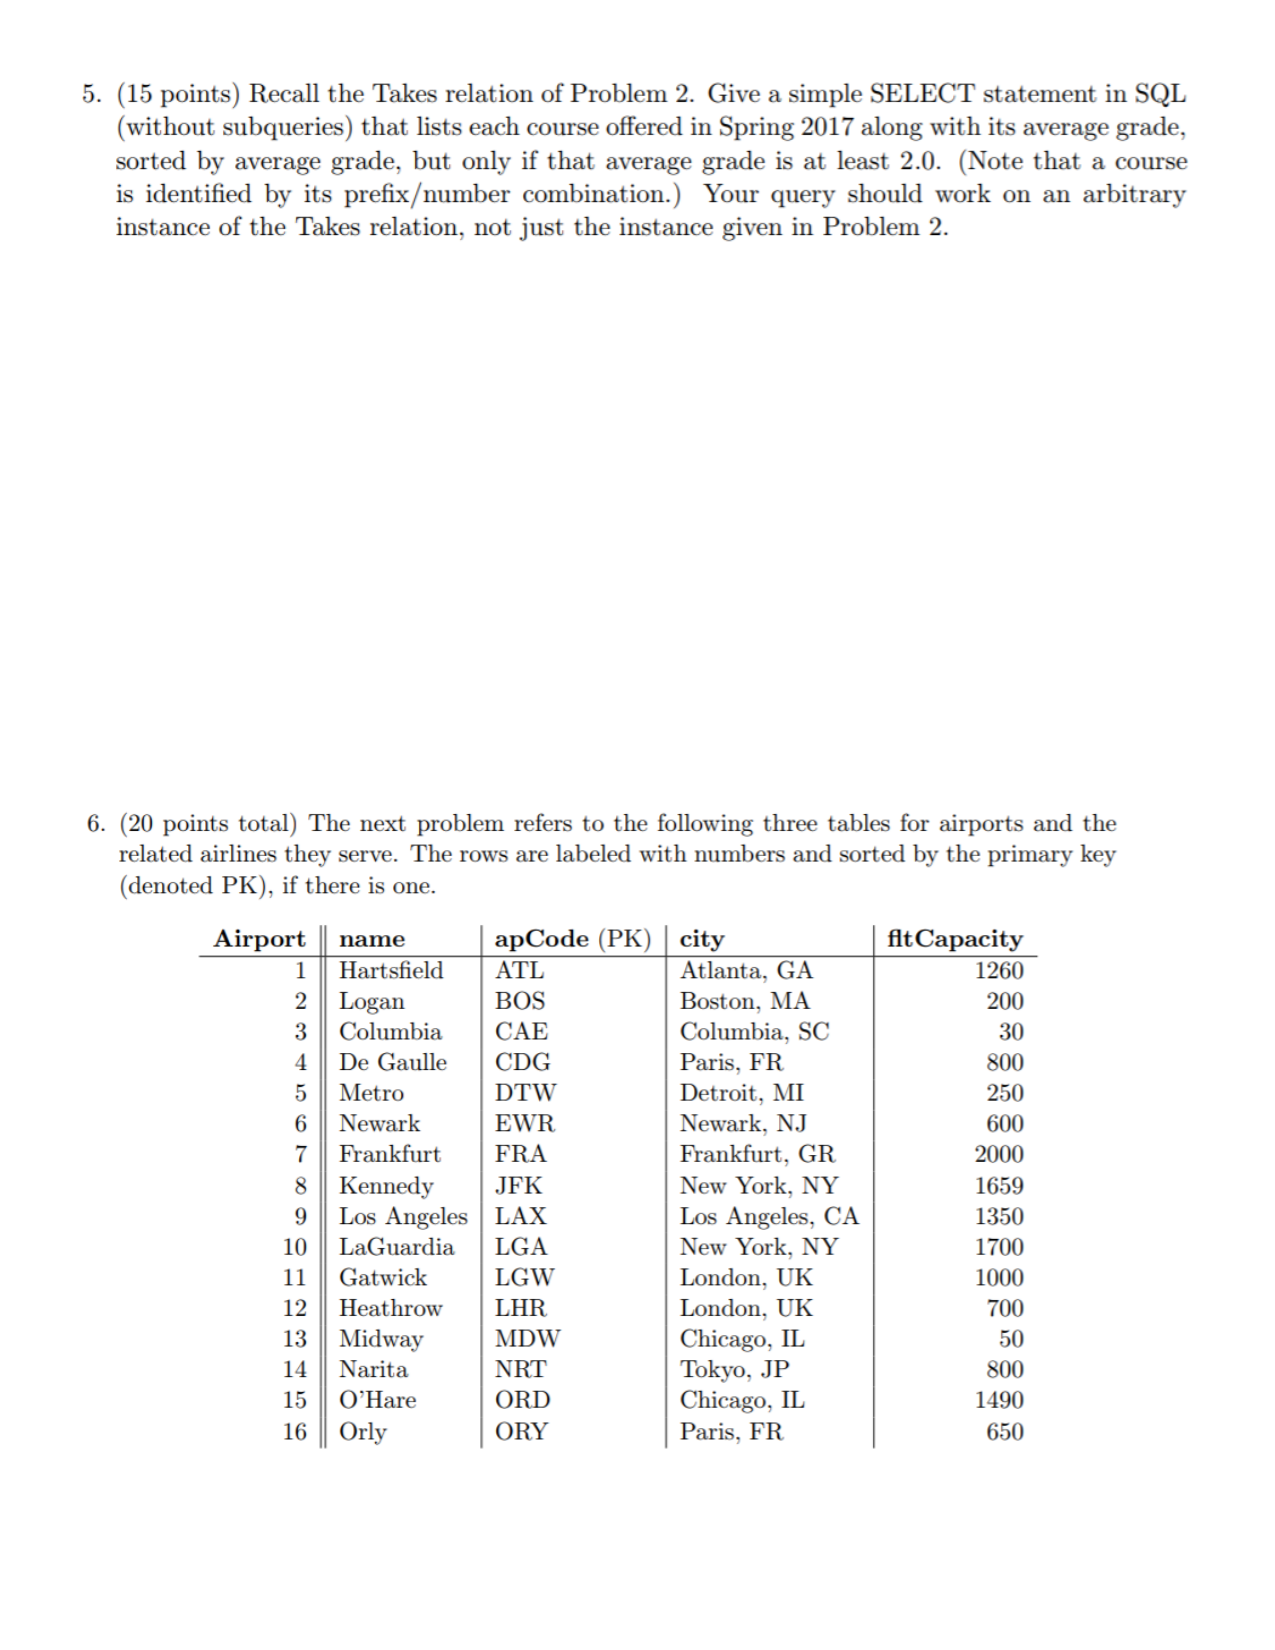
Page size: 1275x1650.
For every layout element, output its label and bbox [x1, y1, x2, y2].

picture [75, 805, 1138, 1452]
picture [75, 75, 1200, 245]
